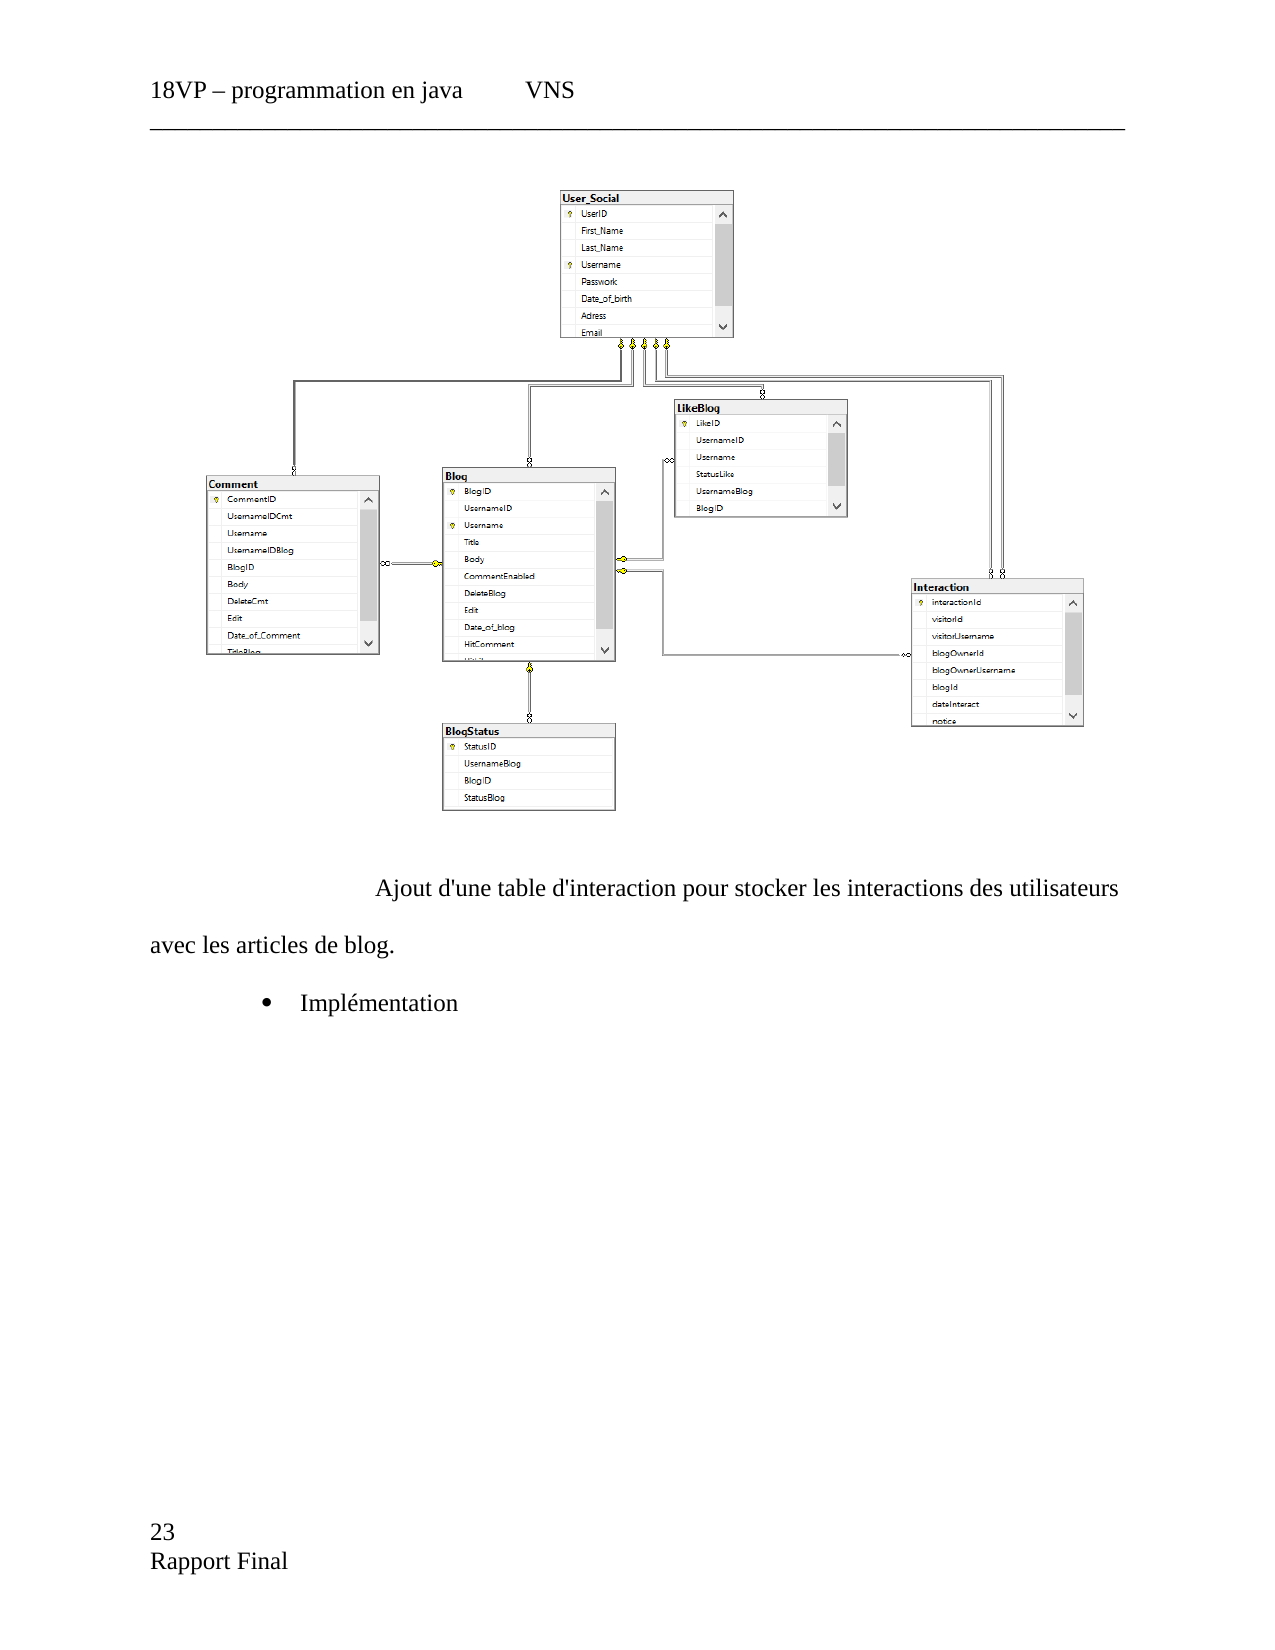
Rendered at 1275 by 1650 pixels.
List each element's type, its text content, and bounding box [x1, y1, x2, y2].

picture [150, 150, 1125, 844]
text Ajout d'une table d'interaction pour stocker les interactions des utilisateurs avec les articles de blog. [150, 873, 1125, 959]
list Implémentation [262, 988, 1125, 1017]
